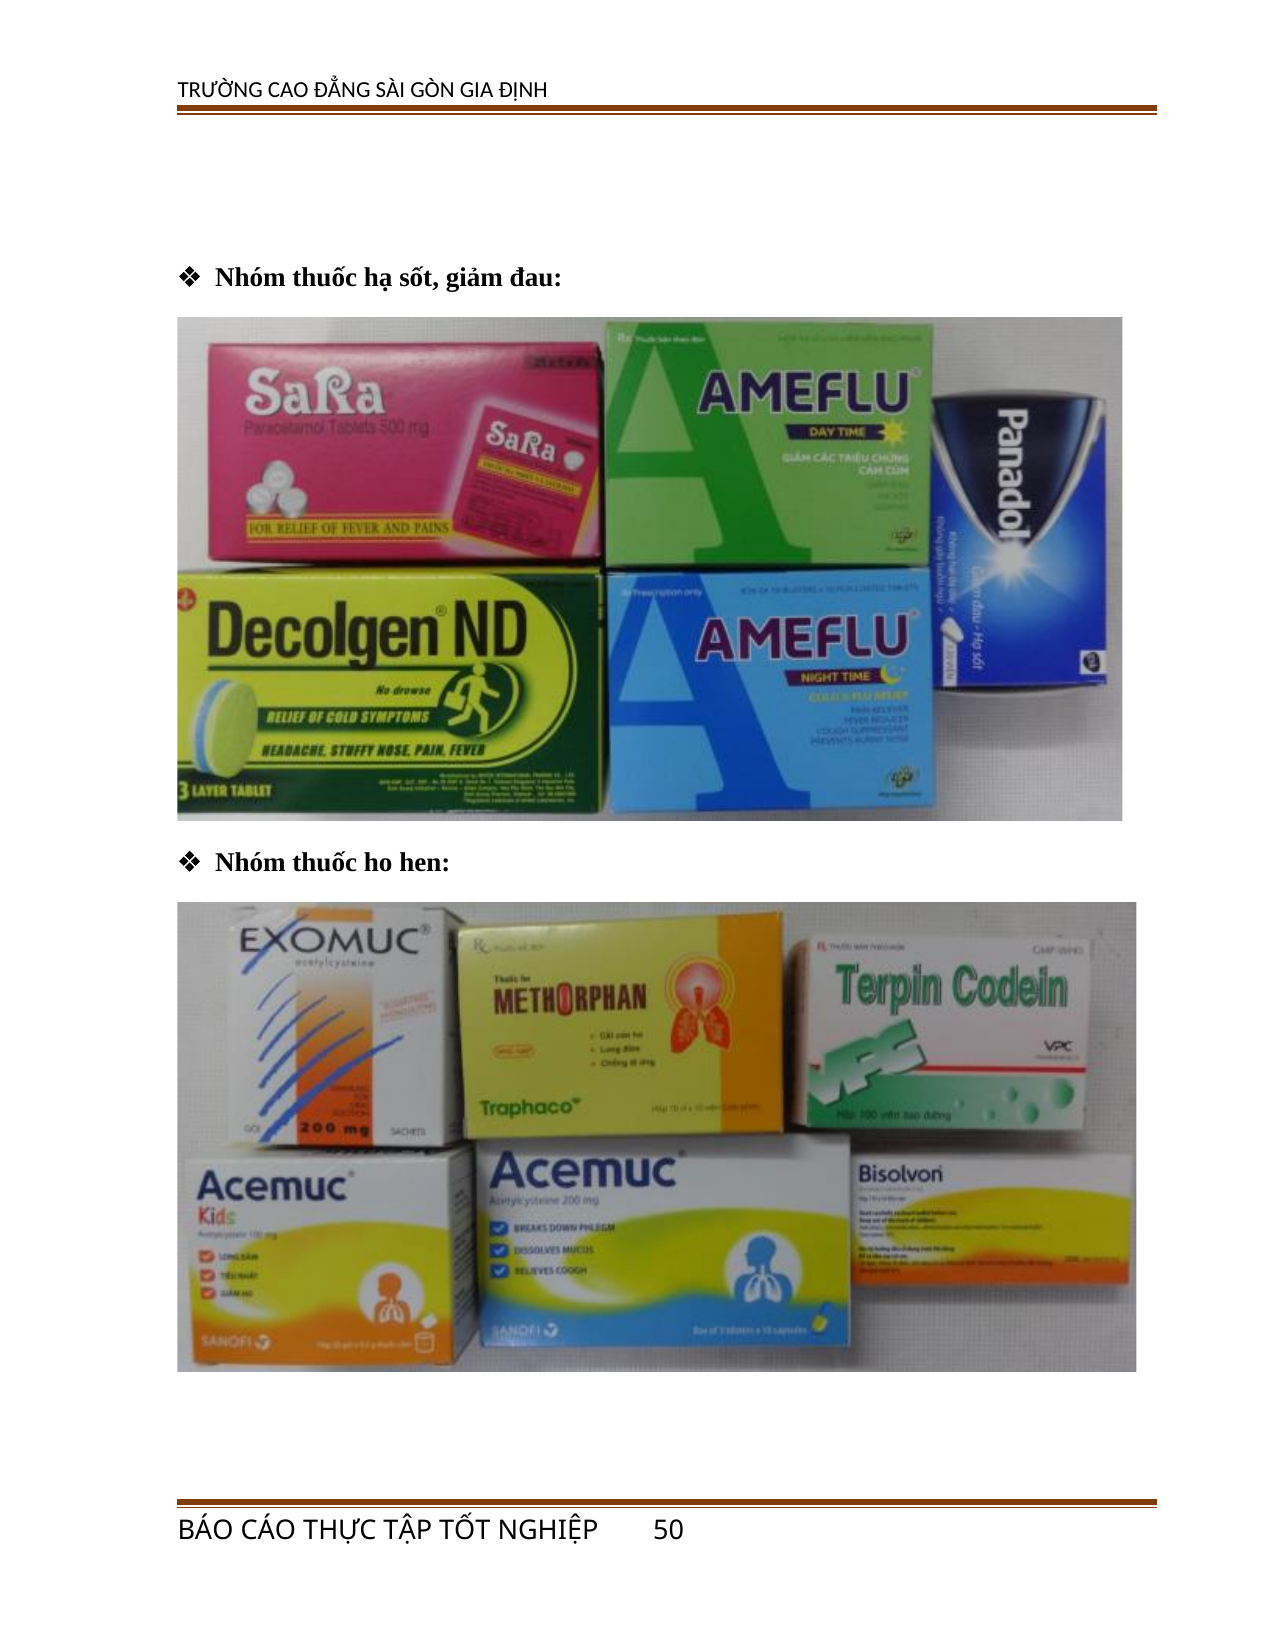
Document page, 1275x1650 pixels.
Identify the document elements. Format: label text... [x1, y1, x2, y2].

picture [177, 902, 1137, 1372]
picture [177, 317, 1123, 821]
list Nhóm thuốc ho hen: [177, 846, 1157, 877]
list Nhóm thuốc hạ sốt, giảm đau: [177, 261, 1157, 292]
